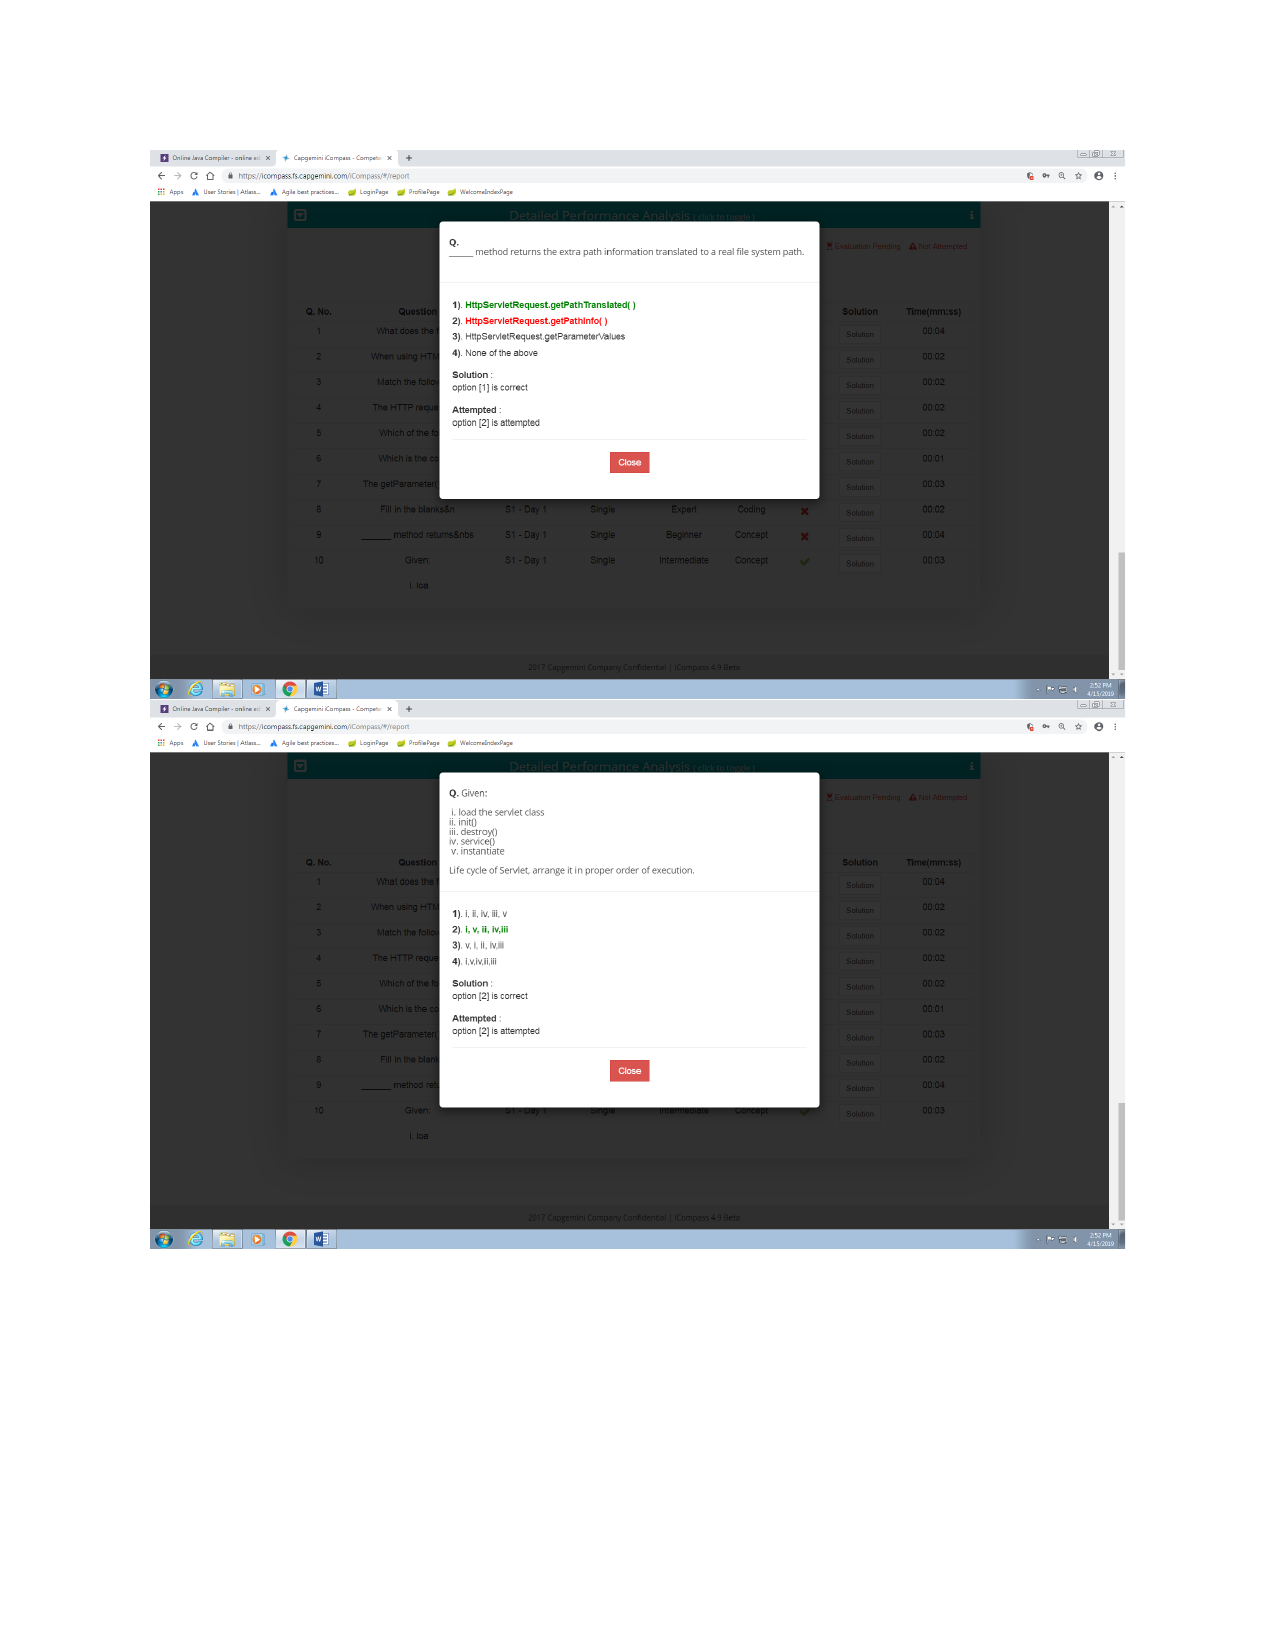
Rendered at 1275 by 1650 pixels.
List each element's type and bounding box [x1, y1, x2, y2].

picture [150, 700, 1125, 1249]
picture [150, 150, 1125, 699]
